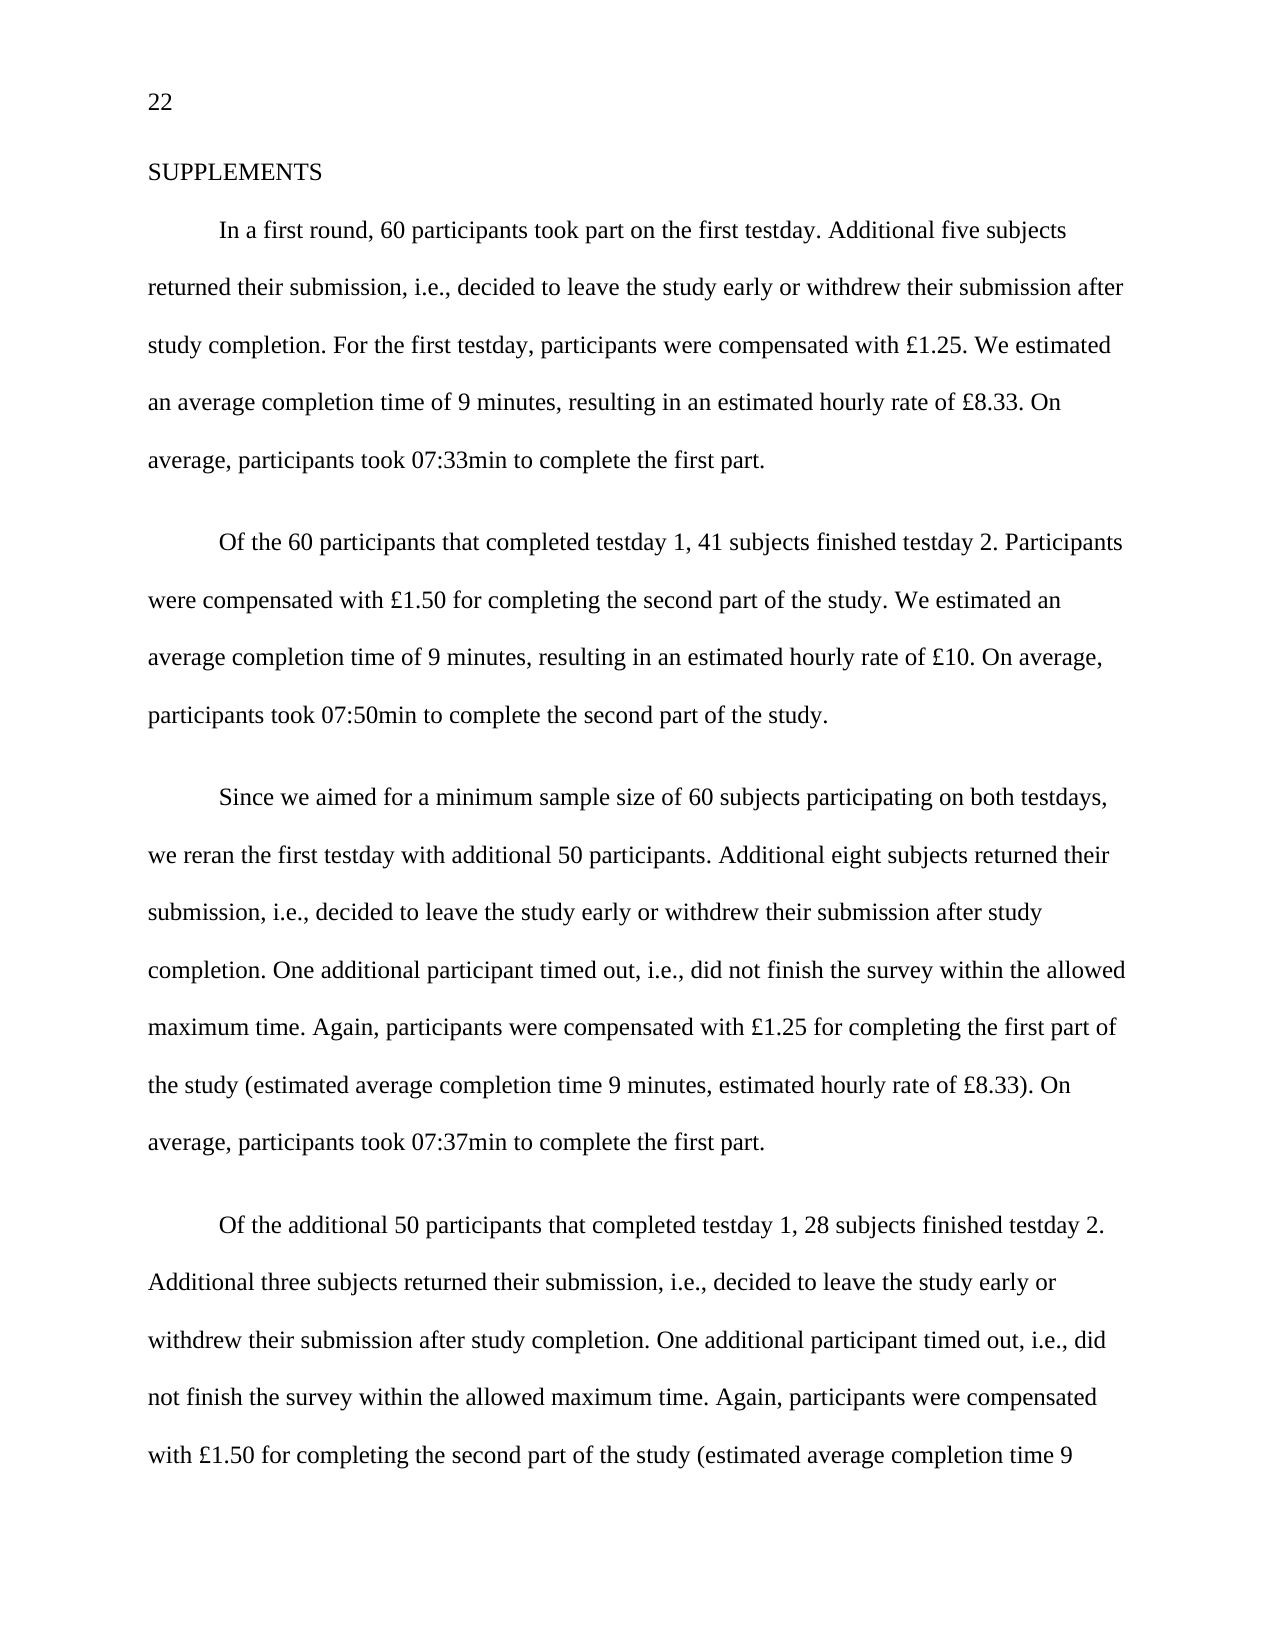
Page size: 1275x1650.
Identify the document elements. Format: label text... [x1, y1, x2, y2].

text Of the 60 participants that completed testday 1, 41 subjects finished testday 2. Participants were compensated with £1.50 for completing the second part of the study. We estimated an average completion time of 9 minutes, resulting in an estimated hourly rate of £10. On average, participants took 07:50min to complete the second part of the study. [148, 527, 1127, 729]
text Since we aimed for a minimum sample size of 60 subjects participating on both testdays, we reran the first testday with additional 50 participants. Additional eight subjects returned their submission, i.e., decided to leave the study early or withdrew their submission after study completion. One additional participant timed out, i.e., did not finish the survey within the allowed maximum time. Again, participants were compensated with £1.25 for completing the first part of the study (estimated average completion time 9 minutes, estimated hourly rate of £8.33). On average, participants took 07:37min to complete the first part. [148, 782, 1127, 1156]
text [148, 1210, 1127, 1469]
text In a first round, 60 participants took part on the first testday. Additional five subjects returned their submission, i.e., decided to leave the study early or withdrew their submission after study completion. For the first testday, participants were compensated with £1.25. We estimated an average completion time of 9 minutes, resulting in an estimated hourly rate of £8.33. On average, participants took 07:33min to complete the first part. [148, 215, 1127, 474]
